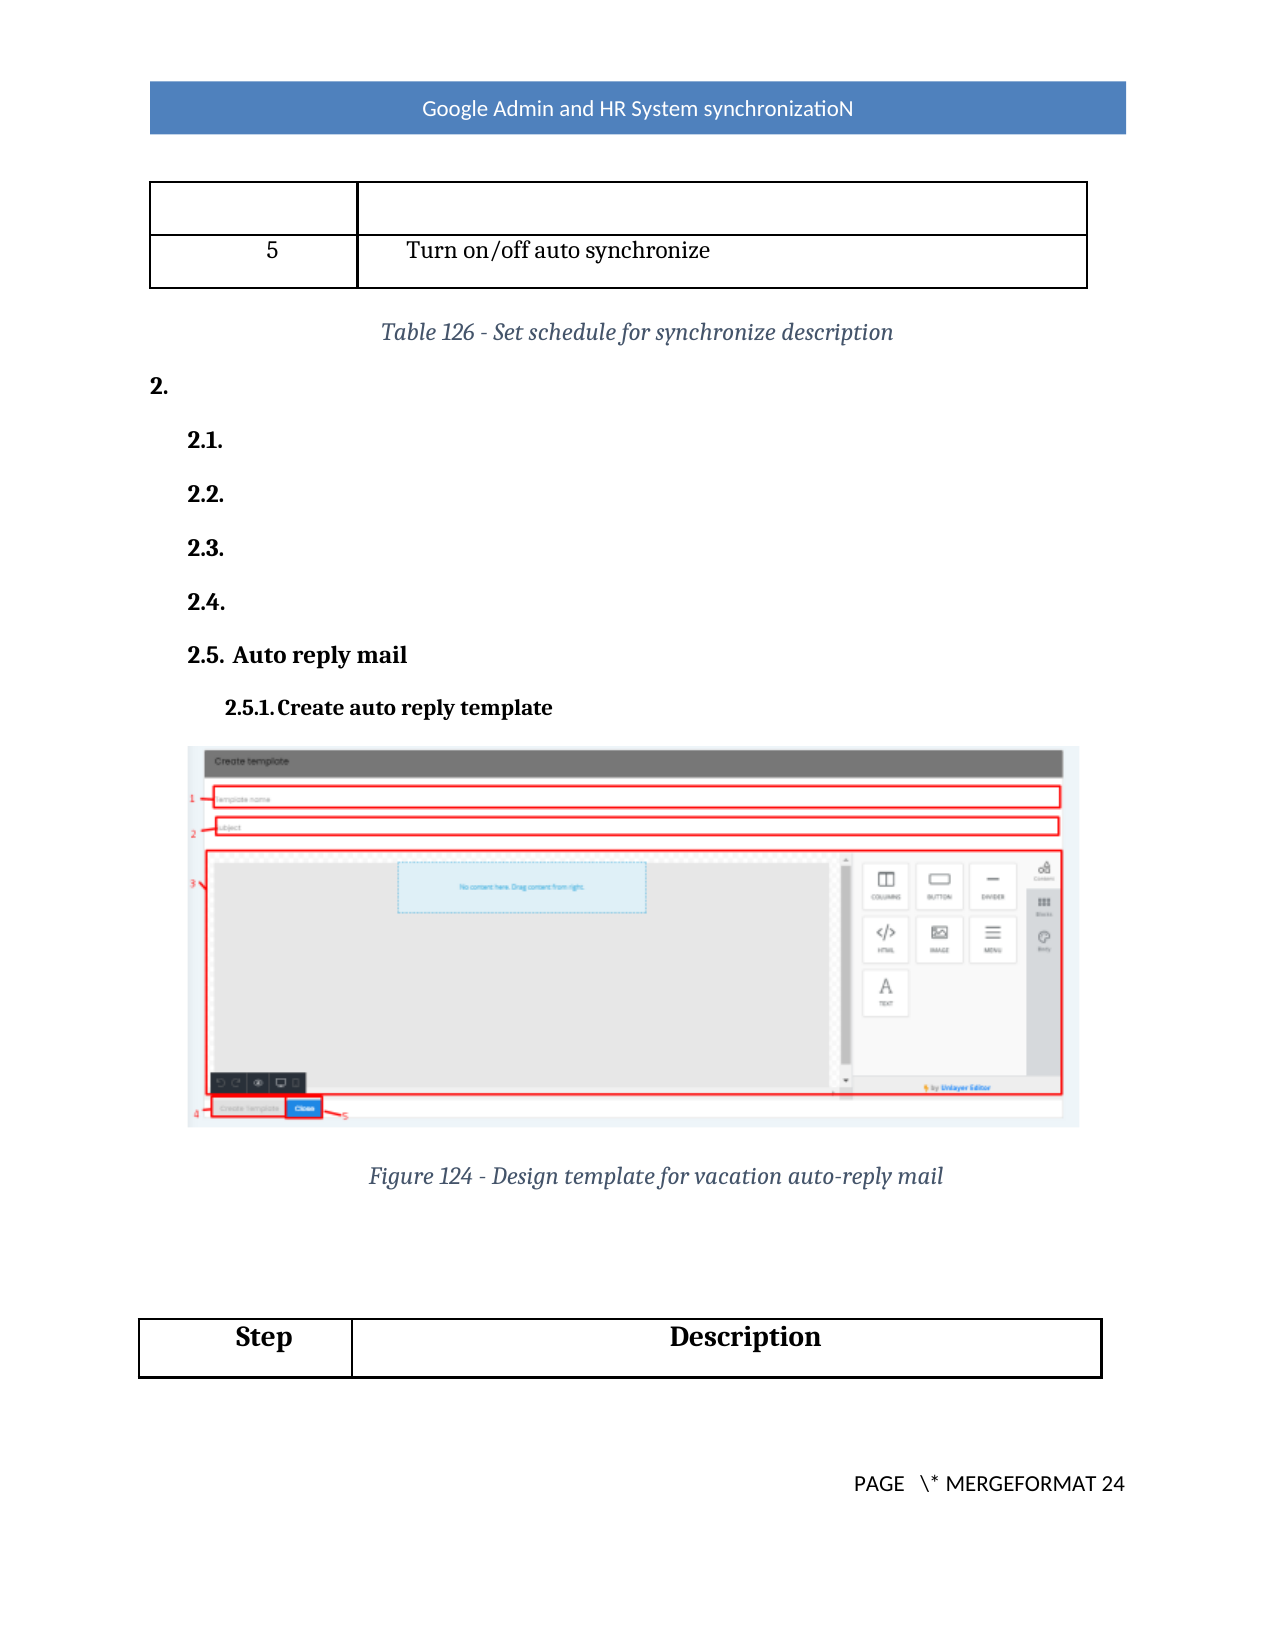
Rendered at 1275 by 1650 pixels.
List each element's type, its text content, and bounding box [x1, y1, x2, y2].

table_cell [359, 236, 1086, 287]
picture [187, 746, 1080, 1129]
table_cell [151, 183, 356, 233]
subtitle Create auto reply template [225, 695, 1125, 721]
subtitle Auto reply mail [187, 641, 1125, 670]
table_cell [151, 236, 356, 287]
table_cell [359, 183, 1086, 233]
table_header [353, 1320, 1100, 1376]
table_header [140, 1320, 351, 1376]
